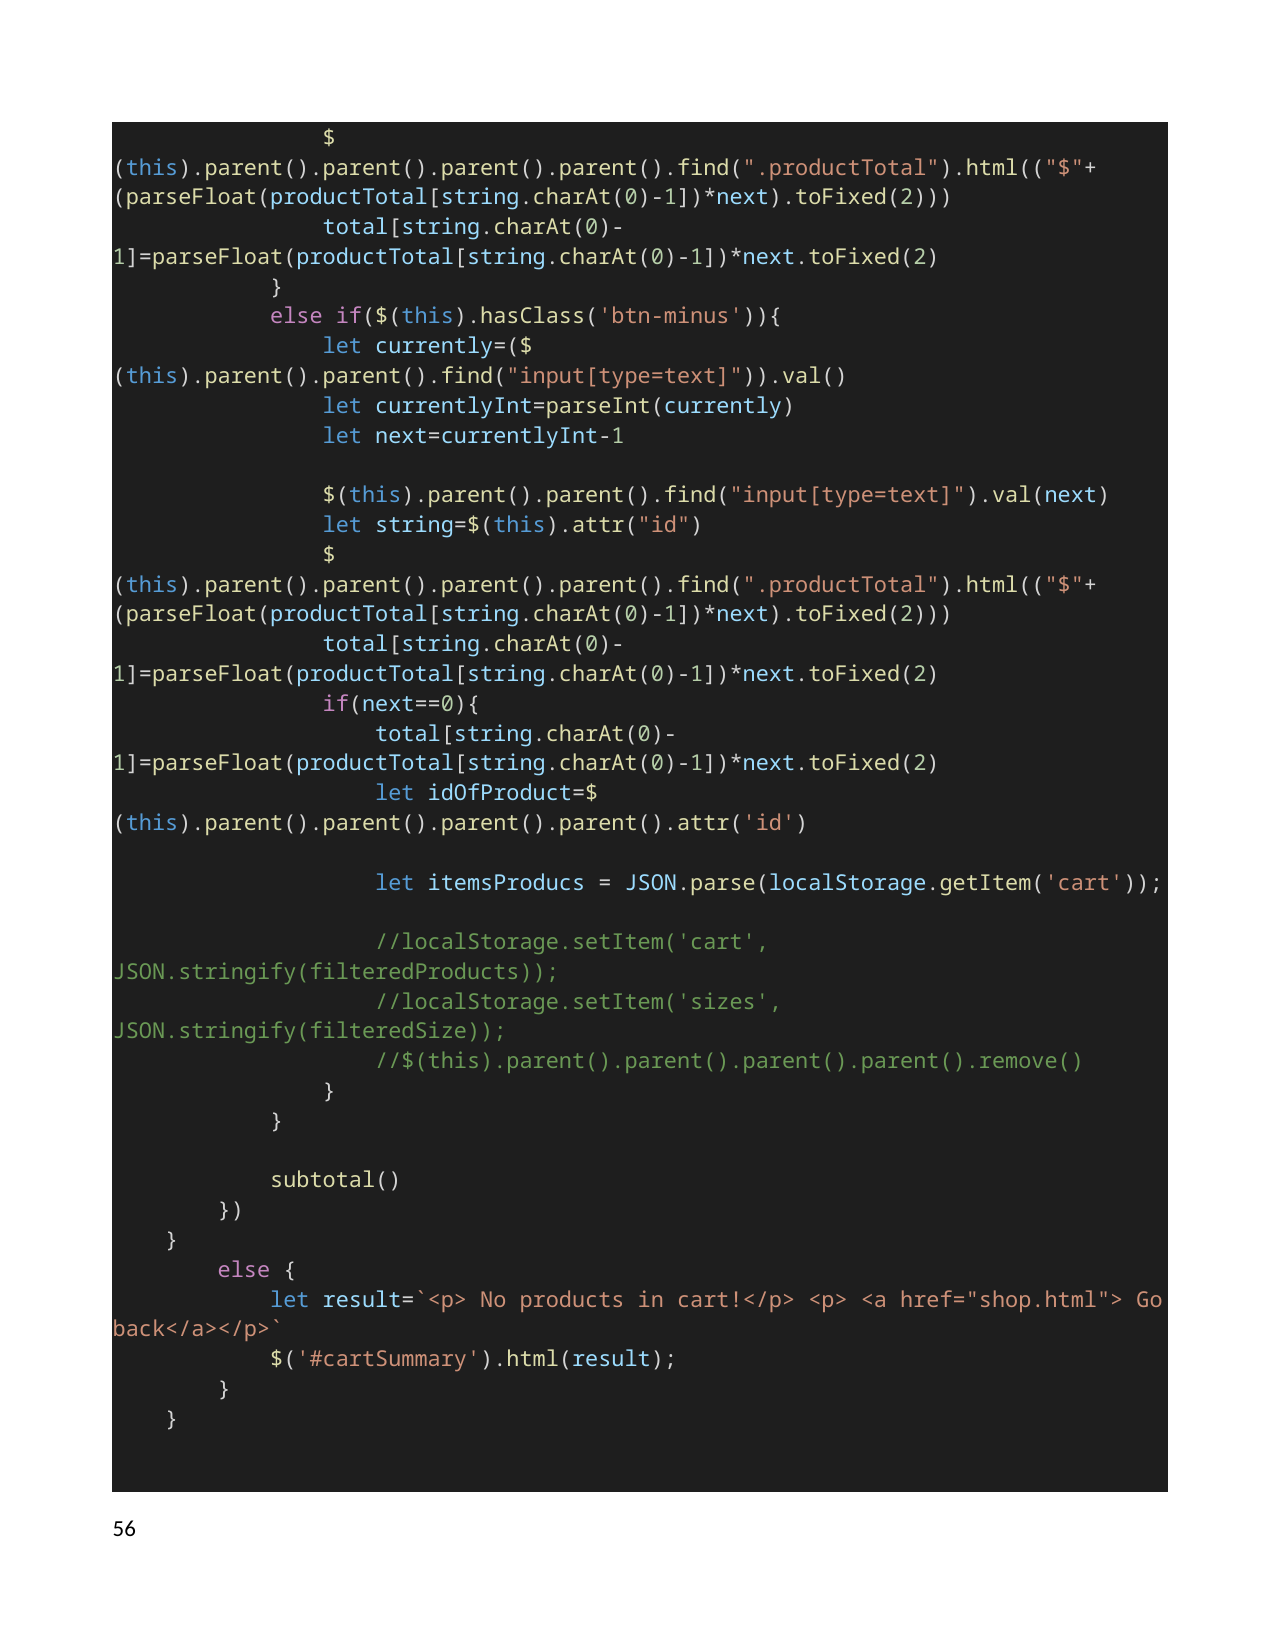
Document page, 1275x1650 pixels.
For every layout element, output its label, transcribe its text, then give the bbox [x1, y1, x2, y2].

text //localStorage.setItem('cart', JSON.stringify(filteredProducts)); [112, 926, 1168, 986]
text subtotal() [112, 1164, 1168, 1194]
text let next=currentlyInt-1 [112, 420, 1168, 449]
text } [112, 1373, 1168, 1403]
text let result=`<p> No products in cart!</p> <p> <a href="shop.html"> Go back</a></p>` [112, 1284, 1168, 1343]
text total[string.charAt(0)-1]=parseFloat(productTotal[string.charAt(0)-1])*next.toFixed(2) [112, 718, 1168, 777]
text //localStorage.setItem('sizes', JSON.stringify(filteredSize)); [112, 986, 1168, 1045]
text } [112, 1075, 1168, 1105]
text $(this).parent().parent().parent().parent().find(".productTotal").html(("$"+(parseFloat(productTotal[string.charAt(0)-1])*next).toFixed(2))) [112, 122, 1168, 211]
text } [112, 1105, 1168, 1135]
text } [112, 1224, 1168, 1254]
text let currentlyInt=parseInt(currently) [112, 390, 1168, 420]
text total[string.charAt(0)-1]=parseFloat(productTotal[string.charAt(0)-1])*next.toFixed(2) [112, 211, 1168, 271]
text //$(this).parent().parent().parent().parent().remove() [112, 1045, 1168, 1075]
text total[string.charAt(0)-1]=parseFloat(productTotal[string.charAt(0)-1])*next.toFixed(2) [112, 628, 1168, 688]
text $(this).parent().parent().find("input[type=text]").val(next) [112, 479, 1168, 509]
text let idOfProduct=$(this).parent().parent().parent().parent().attr('id') [112, 777, 1168, 837]
text else { [112, 1254, 1168, 1284]
text else if($(this).hasClass('btn-minus')){ [112, 301, 1168, 330]
text let string=$(this).attr("id") [112, 509, 1168, 539]
text $('#cartSummary').html(result); [112, 1343, 1168, 1373]
text let itemsProducs = JSON.parse(localStorage.getItem('cart')); [112, 867, 1168, 896]
text } [112, 1403, 1168, 1433]
text }) [112, 1194, 1168, 1224]
text let currently=($(this).parent().parent().find("input[type=text]")).val() [112, 330, 1168, 390]
text if(next==0){ [112, 688, 1168, 718]
text $(this).parent().parent().parent().parent().find(".productTotal").html(("$"+(parseFloat(productTotal[string.charAt(0)-1])*next).toFixed(2))) [112, 539, 1168, 628]
text } [112, 271, 1168, 301]
